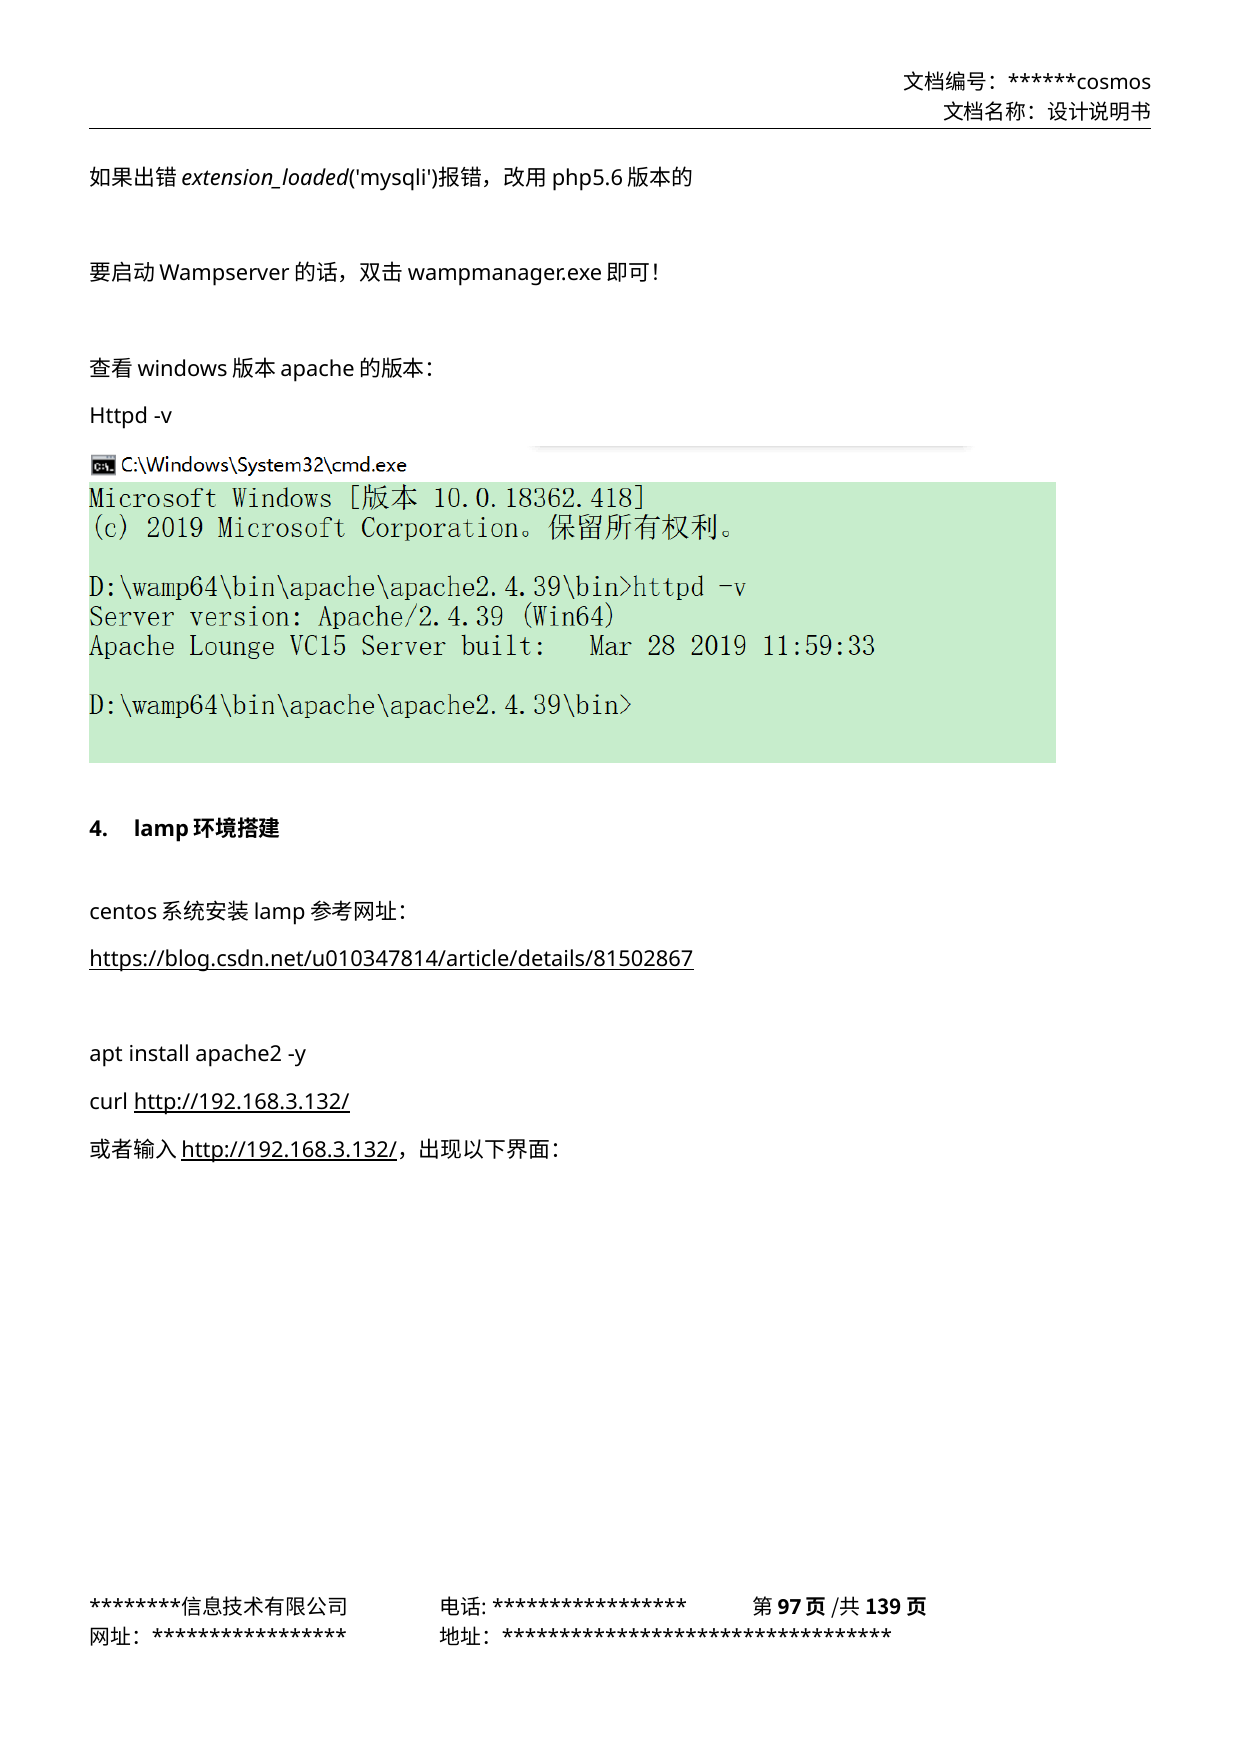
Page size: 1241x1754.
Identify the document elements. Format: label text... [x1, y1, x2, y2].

text curl http://192.168.3.132/ [89, 1084, 1151, 1117]
text Httpd -v [89, 399, 1151, 431]
text apt install apache2 -y [89, 1037, 1151, 1069]
subtitle lamp环境搭建 [89, 811, 1151, 843]
text https://blog.csdn.net/u010347814/article/details/81502867 [89, 942, 1151, 974]
text 如果出错extension_loaded('mysqli')报错，改用php5.6版本的 [89, 159, 1151, 192]
picture [89, 446, 1056, 763]
text 要启动Wampserver的话，双击wampmanager.exe即可！ [89, 255, 1151, 287]
text 查看windows版本apache的版本： [89, 351, 1151, 383]
text 或者输入http://192.168.3.132/，出现以下界面： [89, 1132, 1151, 1164]
text centos系统安装lamp参考网址： [89, 894, 1151, 926]
